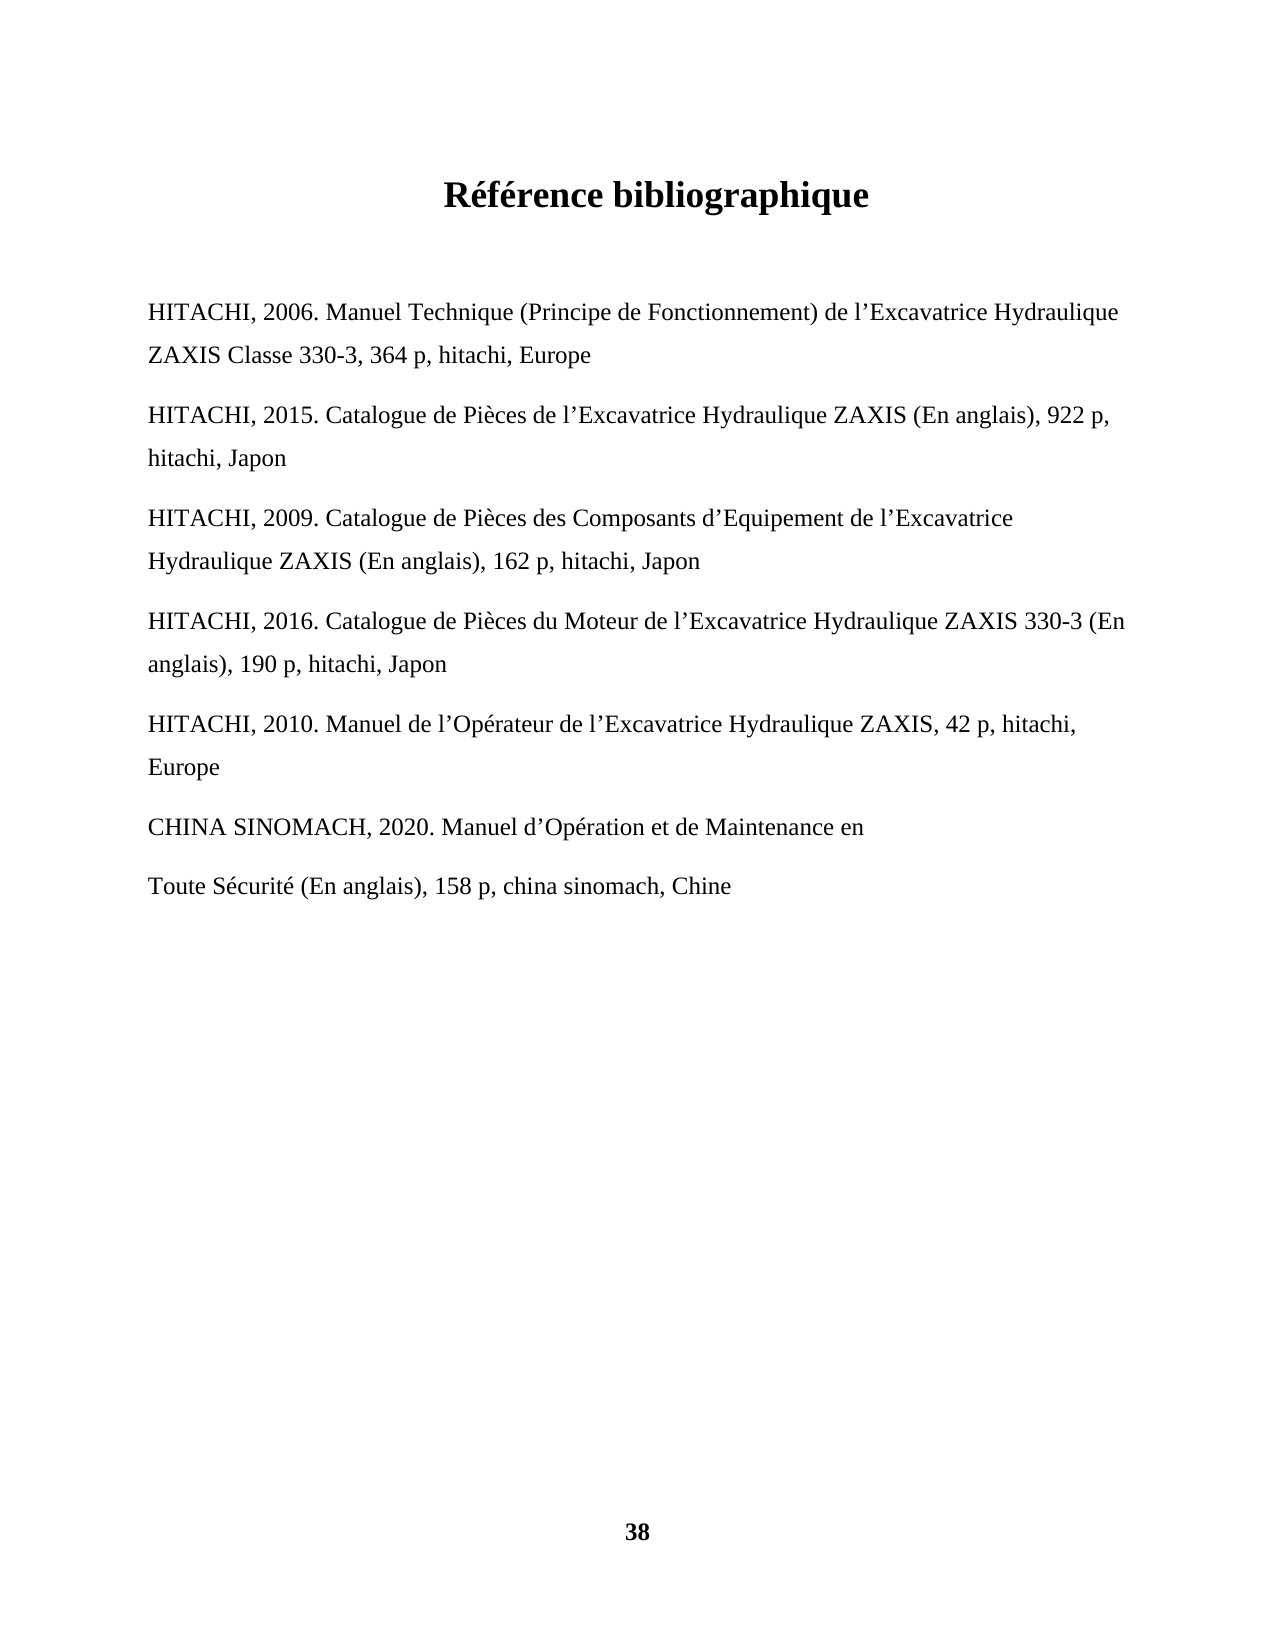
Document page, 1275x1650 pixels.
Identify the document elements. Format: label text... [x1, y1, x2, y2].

text CHINA SINOMACH, 2020. Manuel d’Opération et de Maintenance en [148, 812, 1127, 840]
text HITACHI, 2006. Manuel Technique (Principe de Fonctionnement) de l’Excavatrice Hydraulique ZAXIS Classe 330-3, 364 p, hitachi, Europe [148, 297, 1127, 369]
subtitle Référence bibliographique [185, 173, 1127, 216]
text HITACHI, 2015. Catalogue de Pièces de l’Excavatrice Hydraulique ZAXIS (En anglais), 922 p, hitachi, Japon [148, 400, 1127, 472]
text Toute Sécurité (En anglais), 158 p, china sinomach, Chine [148, 871, 1127, 900]
text HITACHI, 2016. Catalogue de Pièces du Moteur de l’Excavatrice Hydraulique ZAXIS 330-3 (En anglais), 190 p, hitachi, Japon [148, 606, 1127, 678]
text HITACHI, 2010. Manuel de l’Opérateur de l’Excavatrice Hydraulique ZAXIS, 42 p, hitachi, Europe [148, 709, 1127, 781]
text HITACHI, 2009. Catalogue de Pièces des Composants d’Equipement de l’Excavatrice Hydraulique ZAXIS (En anglais), 162 p, hitachi, Japon [148, 503, 1127, 575]
